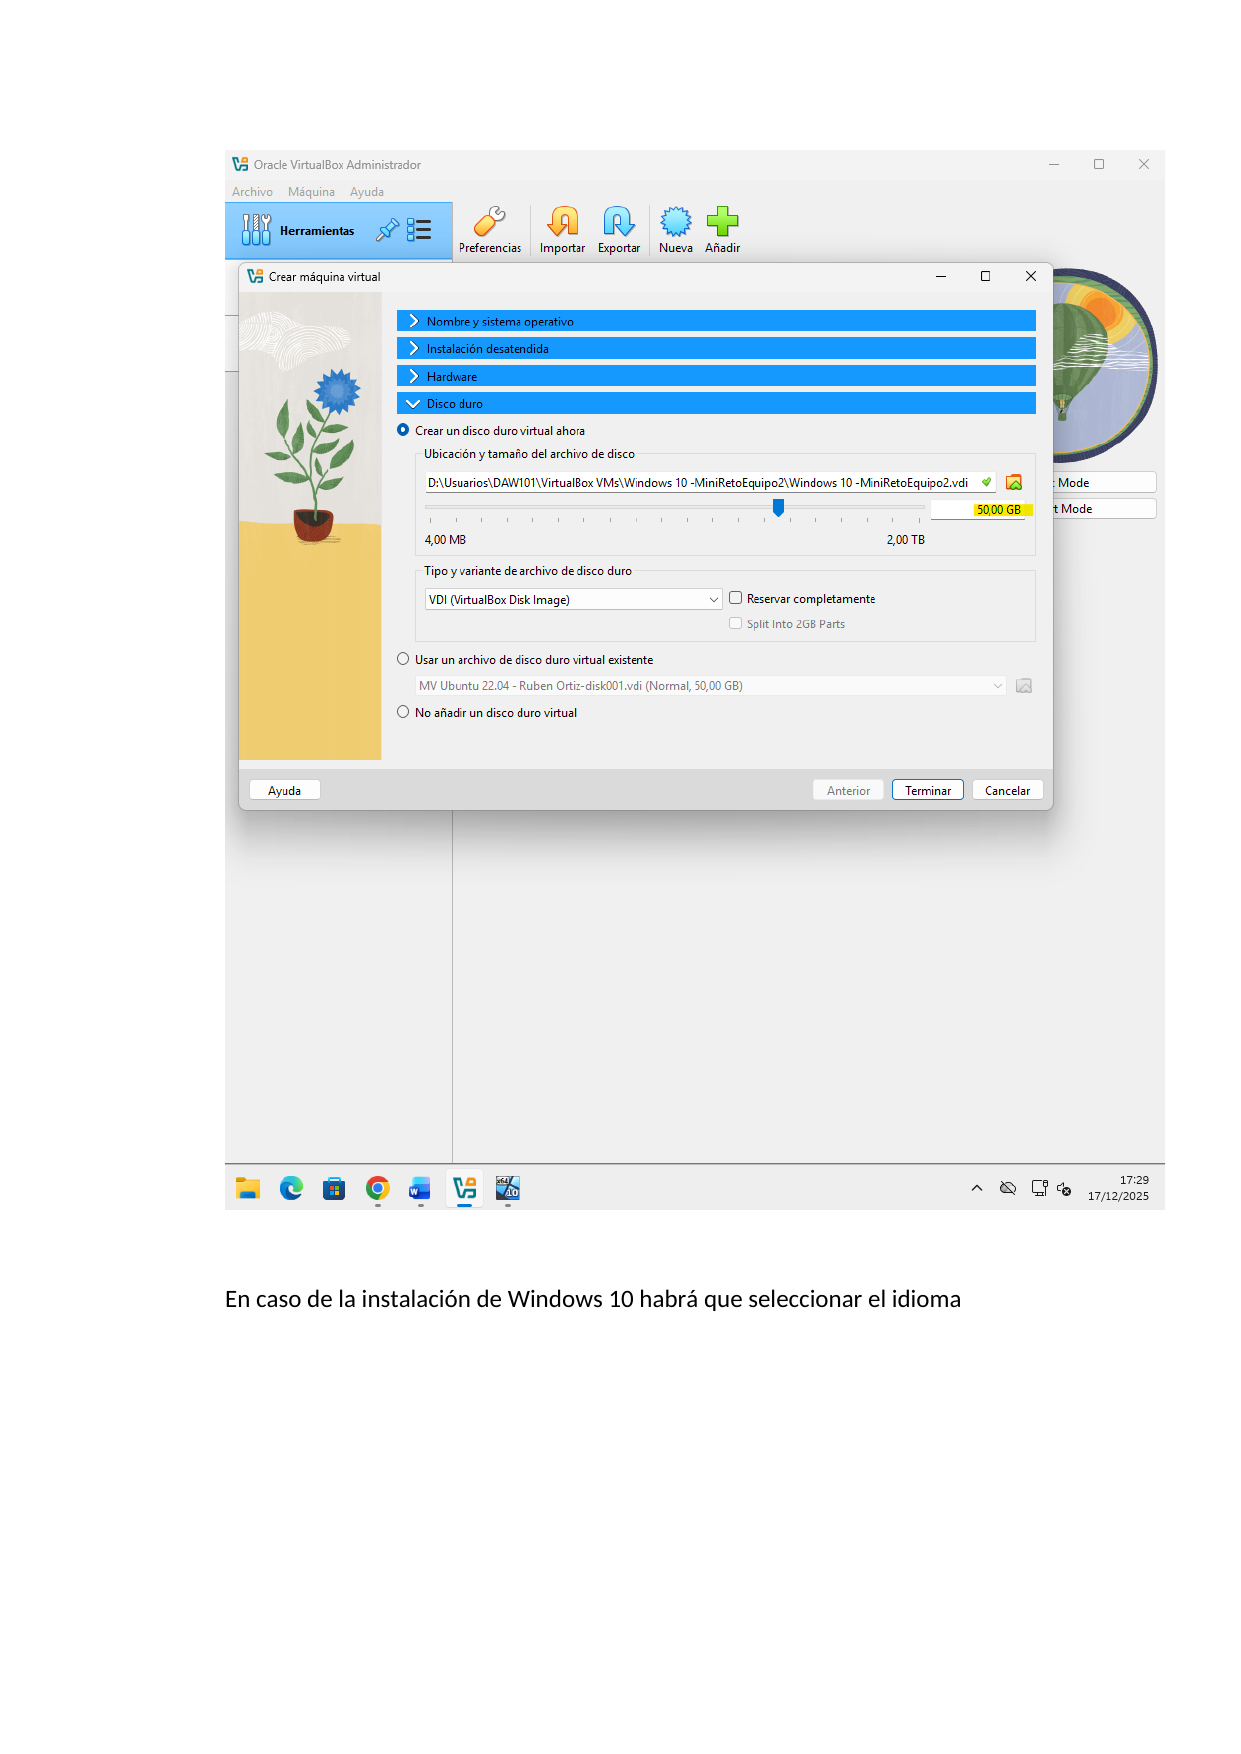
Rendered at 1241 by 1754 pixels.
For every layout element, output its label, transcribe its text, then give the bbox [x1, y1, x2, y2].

text En caso de la instalación de Windows 10 habrá que seleccionar el idioma [225, 1283, 1090, 1314]
picture [225, 150, 1166, 1210]
